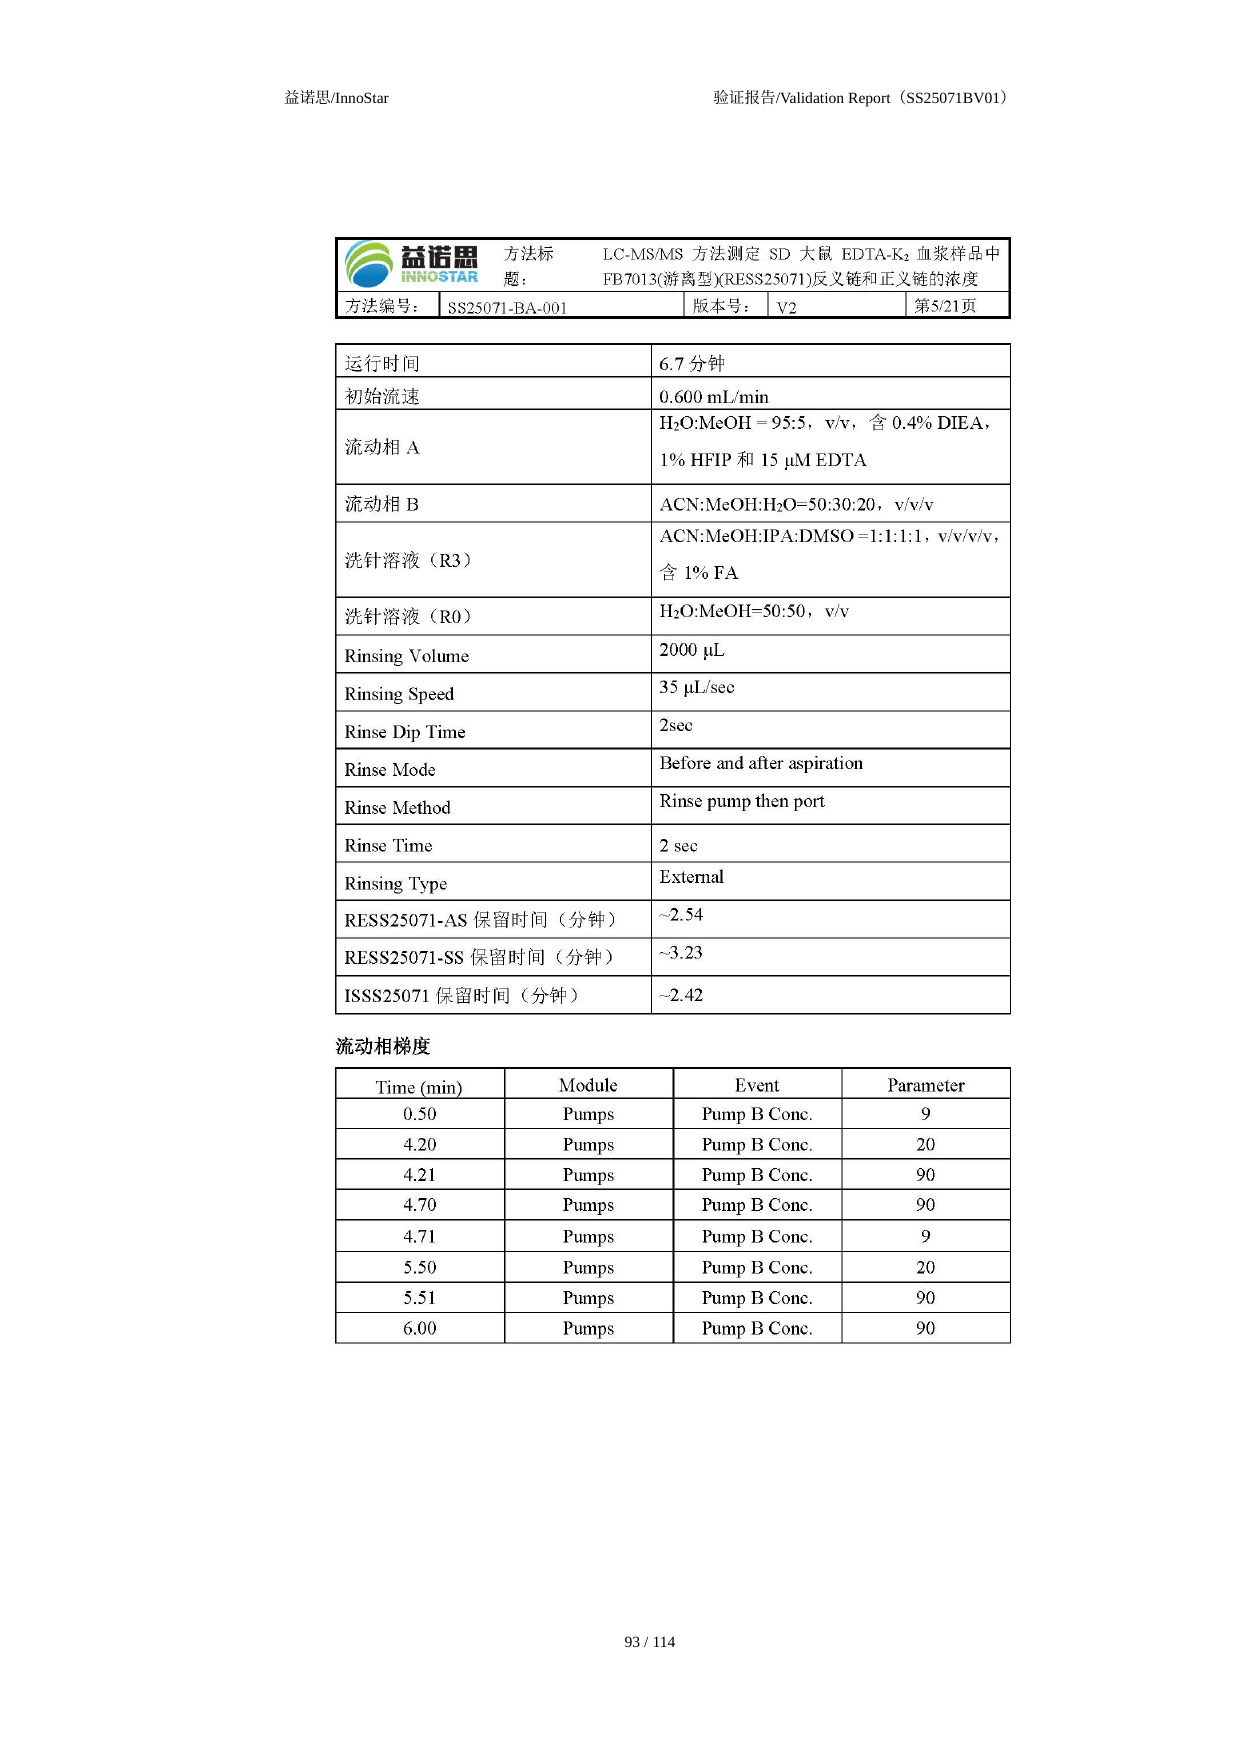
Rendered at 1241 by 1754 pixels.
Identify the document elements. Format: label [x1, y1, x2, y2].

picture [177, 147, 1123, 1484]
